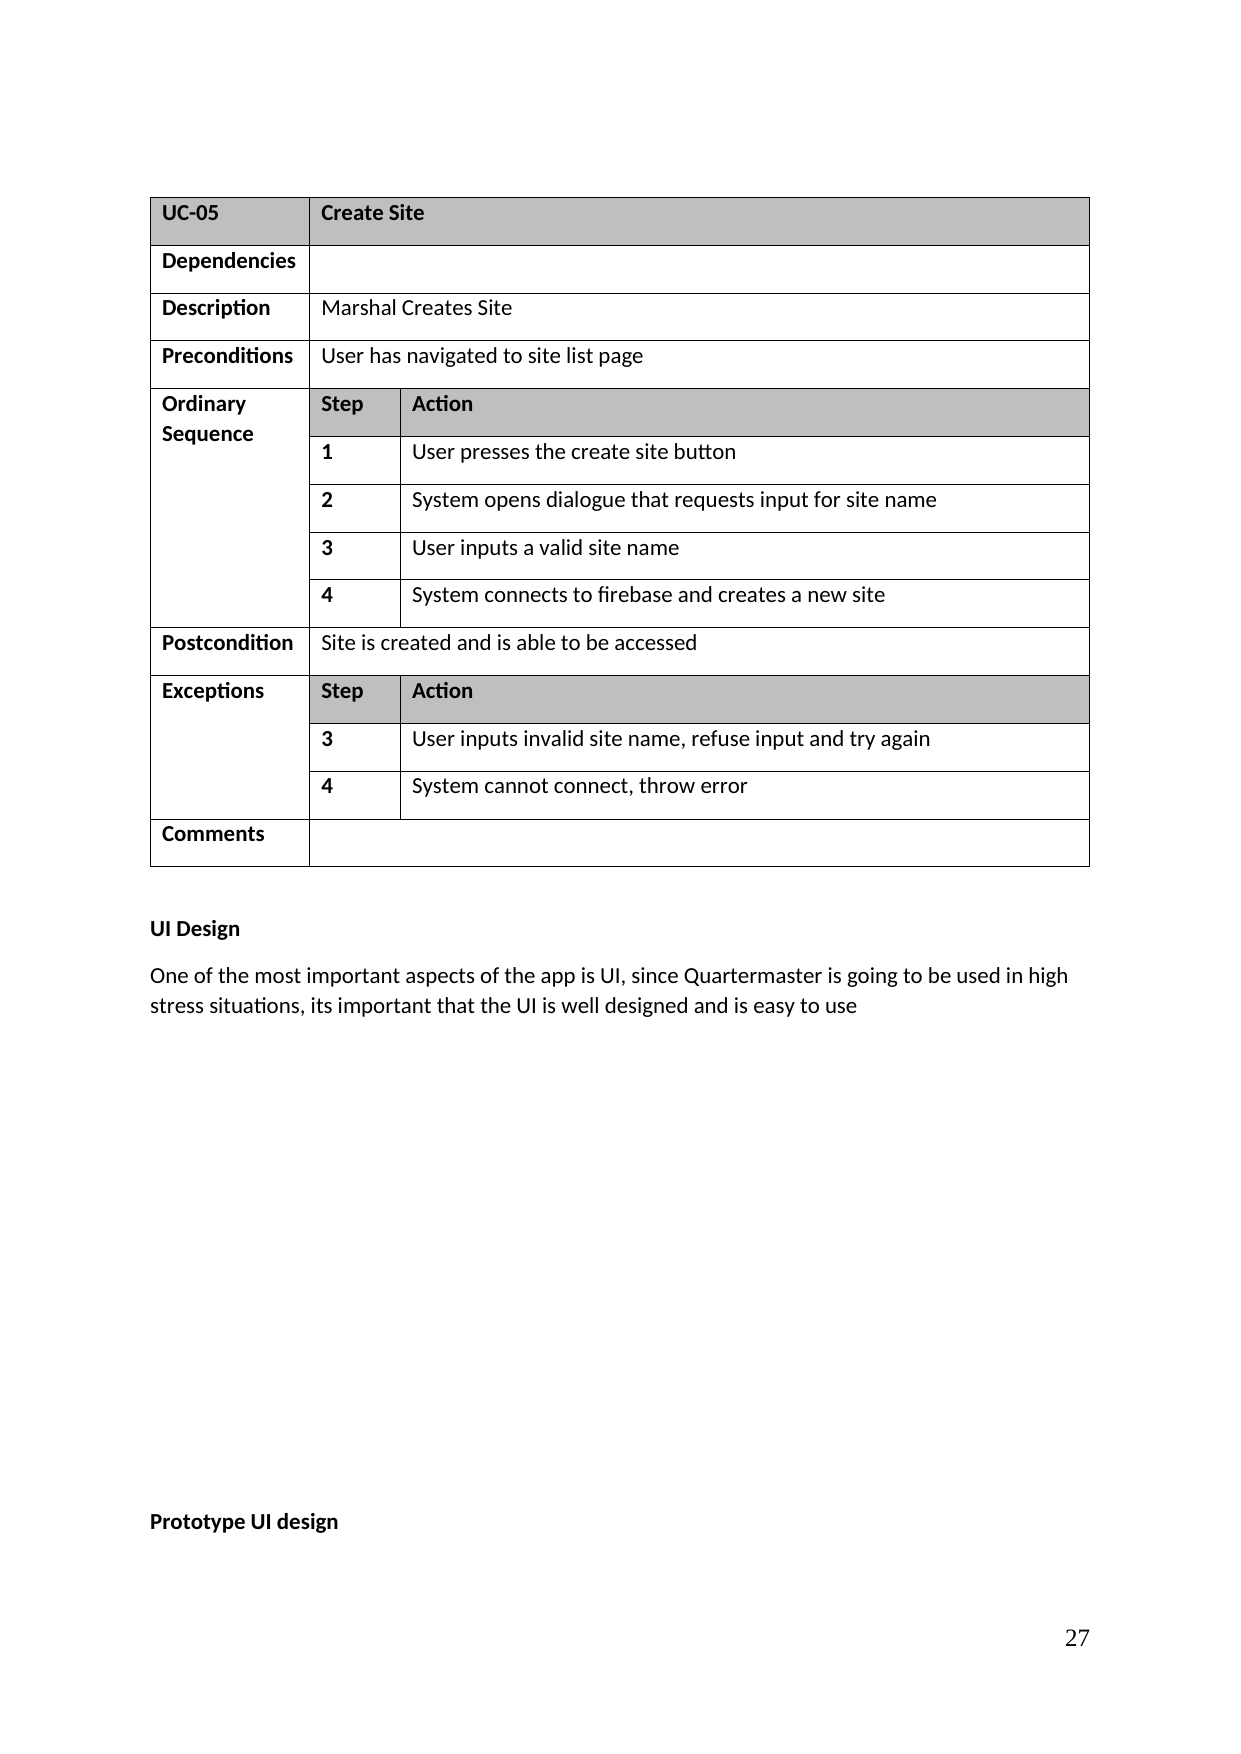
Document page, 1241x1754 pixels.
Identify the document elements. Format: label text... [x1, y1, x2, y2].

table_cell 2 [310, 485, 400, 532]
table_cell User presses the create site button [401, 437, 1089, 484]
table_cell [310, 820, 1089, 866]
table_cell Preconditions [151, 341, 309, 388]
text UI Design [150, 914, 1090, 942]
table_cell Step [310, 676, 400, 723]
table_cell 3 [310, 724, 400, 771]
table_cell Dependencies [151, 246, 309, 292]
table_header UC-05 [151, 198, 309, 245]
text Prototype UI design [150, 1507, 1090, 1535]
table_cell Site is created and is able to be accessed [310, 628, 1089, 675]
table_cell Step [310, 389, 400, 436]
table_cell Postcondition [151, 628, 309, 675]
table_cell Exceptions [151, 676, 309, 818]
table_cell System opens dialogue that requests input for site name [401, 485, 1089, 532]
table_cell 1 [310, 437, 400, 484]
text One of the most important aspects of the app is UI, since Quartermaster is going to be used in high stress situations, its important that the UI is well designed and is easy to use [150, 961, 1090, 1019]
table_cell Action [401, 389, 1089, 436]
table_cell [310, 246, 1089, 292]
table_cell User inputs invalid site name, refuse input and try again [401, 724, 1089, 771]
table_cell 4 [310, 772, 400, 818]
table_cell User has navigated to site list page [310, 341, 1089, 388]
table_cell Action [401, 676, 1089, 723]
table_cell User inputs a valid site name [401, 533, 1089, 579]
table_cell Comments [151, 820, 309, 866]
table_cell 3 [310, 533, 400, 579]
table_cell Ordinary Sequence [151, 389, 309, 627]
table_cell 4 [310, 580, 400, 627]
table_header Create Site [310, 198, 1089, 245]
table_cell Description [151, 294, 309, 340]
table_cell System connects to firebase and creates a new site [401, 580, 1089, 627]
table_cell Marshal Creates Site [310, 294, 1089, 340]
table_cell System cannot connect, throw error [401, 772, 1089, 818]
